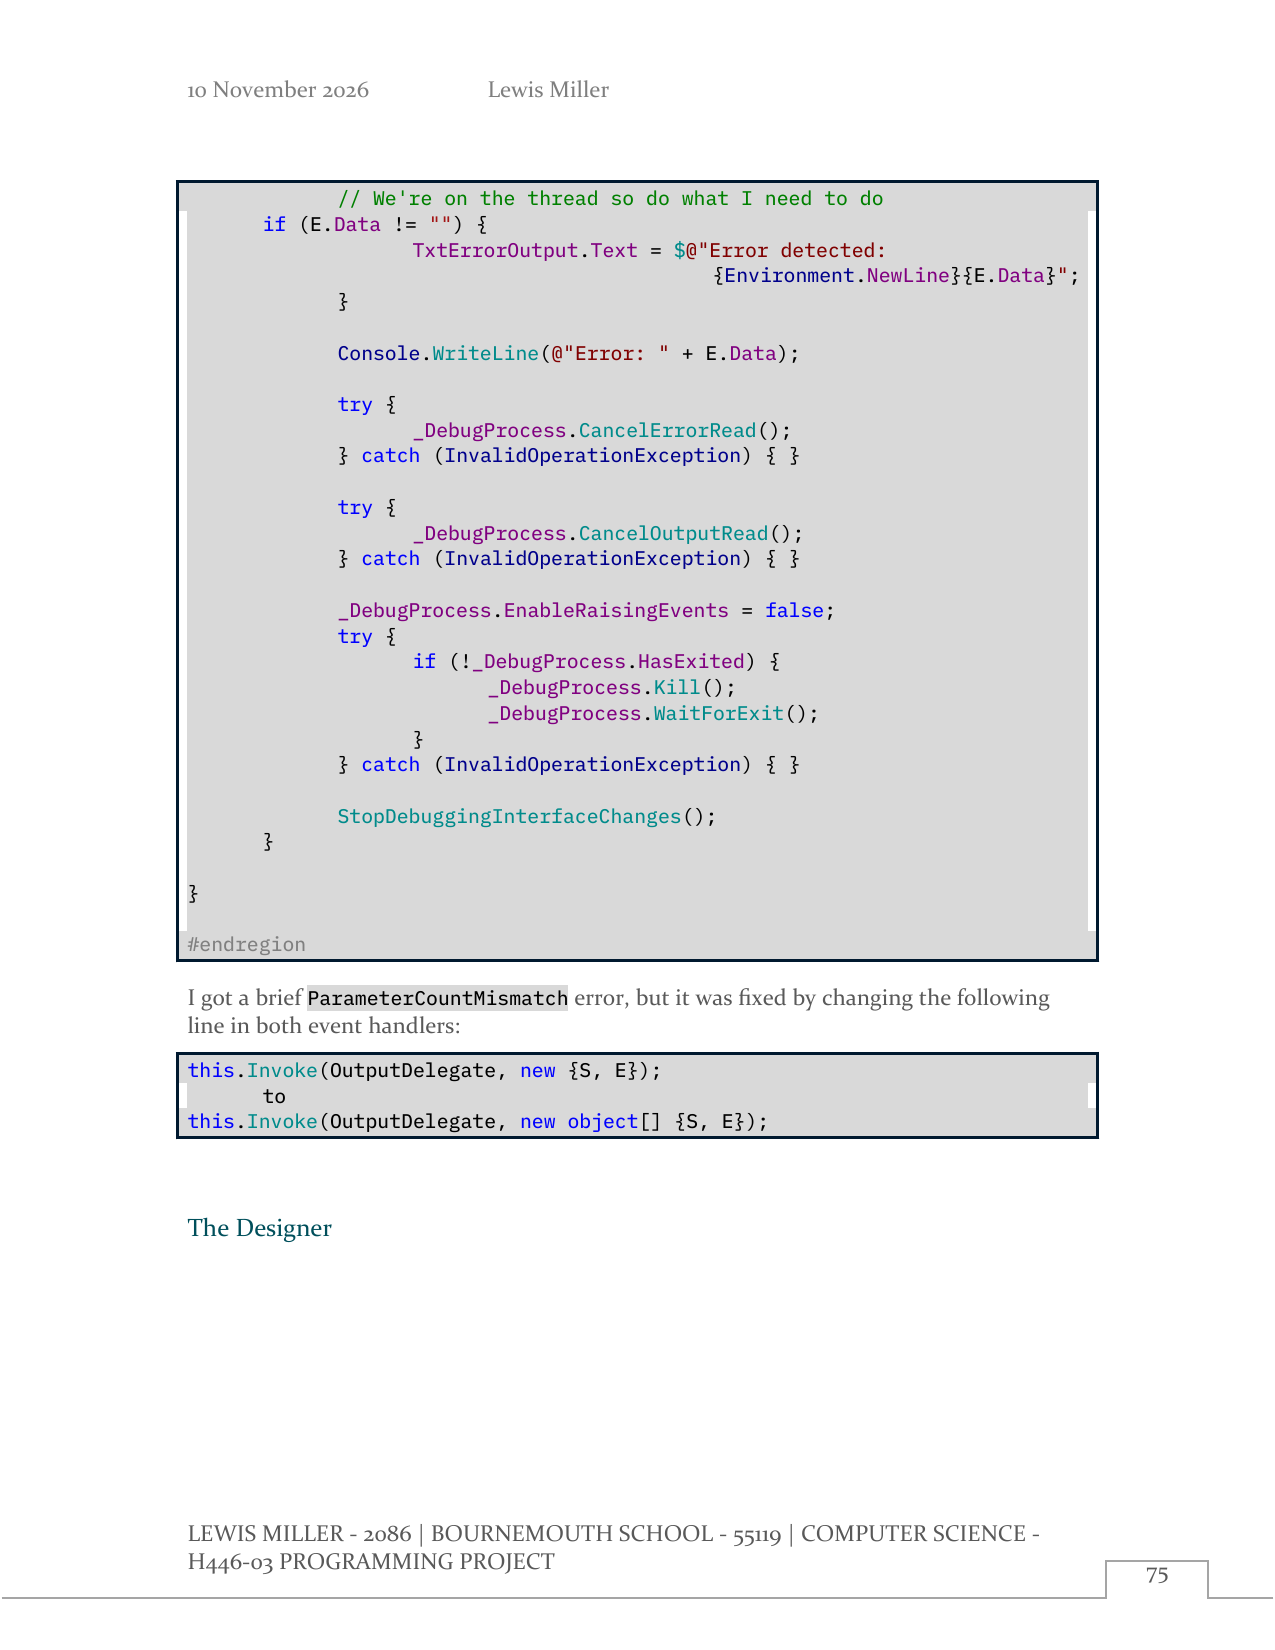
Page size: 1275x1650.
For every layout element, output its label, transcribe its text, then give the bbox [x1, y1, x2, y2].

subtitle The Designer [187, 1212, 1088, 1242]
text } [187, 726, 1088, 751]
text } catch (InvalidOperationException) { } [187, 751, 1088, 777]
text this.Invoke(OutputDelegate, new {S, E}); [179, 1055, 1096, 1083]
text #endregion [179, 926, 1096, 959]
text Console.WriteLine(@"Error: " + E.Data); [187, 340, 1088, 365]
text try { [187, 391, 1088, 417]
text {Environment.NewLine}{E.Data}"; [187, 262, 1088, 288]
text if (!_DebugProcess.HasExited) { [187, 648, 1088, 674]
text _DebugProcess.CancelErrorRead(); [187, 417, 1088, 443]
text TxtErrorOutput.Text = $@"Error detected: [187, 237, 1088, 262]
text } catch (InvalidOperationException) { } [187, 546, 1088, 571]
text this.Invoke(OutputDelegate, new object[] {S, E}); [179, 1103, 1096, 1136]
text } [187, 828, 1088, 854]
text } catch (InvalidOperationException) { } [187, 443, 1088, 468]
text _DebugProcess.Kill(); [187, 674, 1088, 700]
text } [187, 880, 1088, 906]
text StopDebuggingInterfaceChanges(); [187, 803, 1088, 828]
text if (E.Data != "") { [187, 211, 1088, 237]
text _DebugProcess.WaitForExit(); [187, 700, 1088, 726]
text to [187, 1083, 1088, 1103]
text _DebugProcess.CancelOutputRead(); [187, 520, 1088, 546]
text _DebugProcess.EnableRaisingEvents = false; [187, 597, 1088, 623]
text // We're on the thread so do what I need to do [179, 183, 1096, 211]
text try { [187, 494, 1088, 520]
text I got a brief ParameterCountMismatch error, but it was fixed by changing the following line in both event handlers: [187, 983, 1088, 1039]
text } [187, 288, 1088, 314]
text try { [187, 623, 1088, 648]
